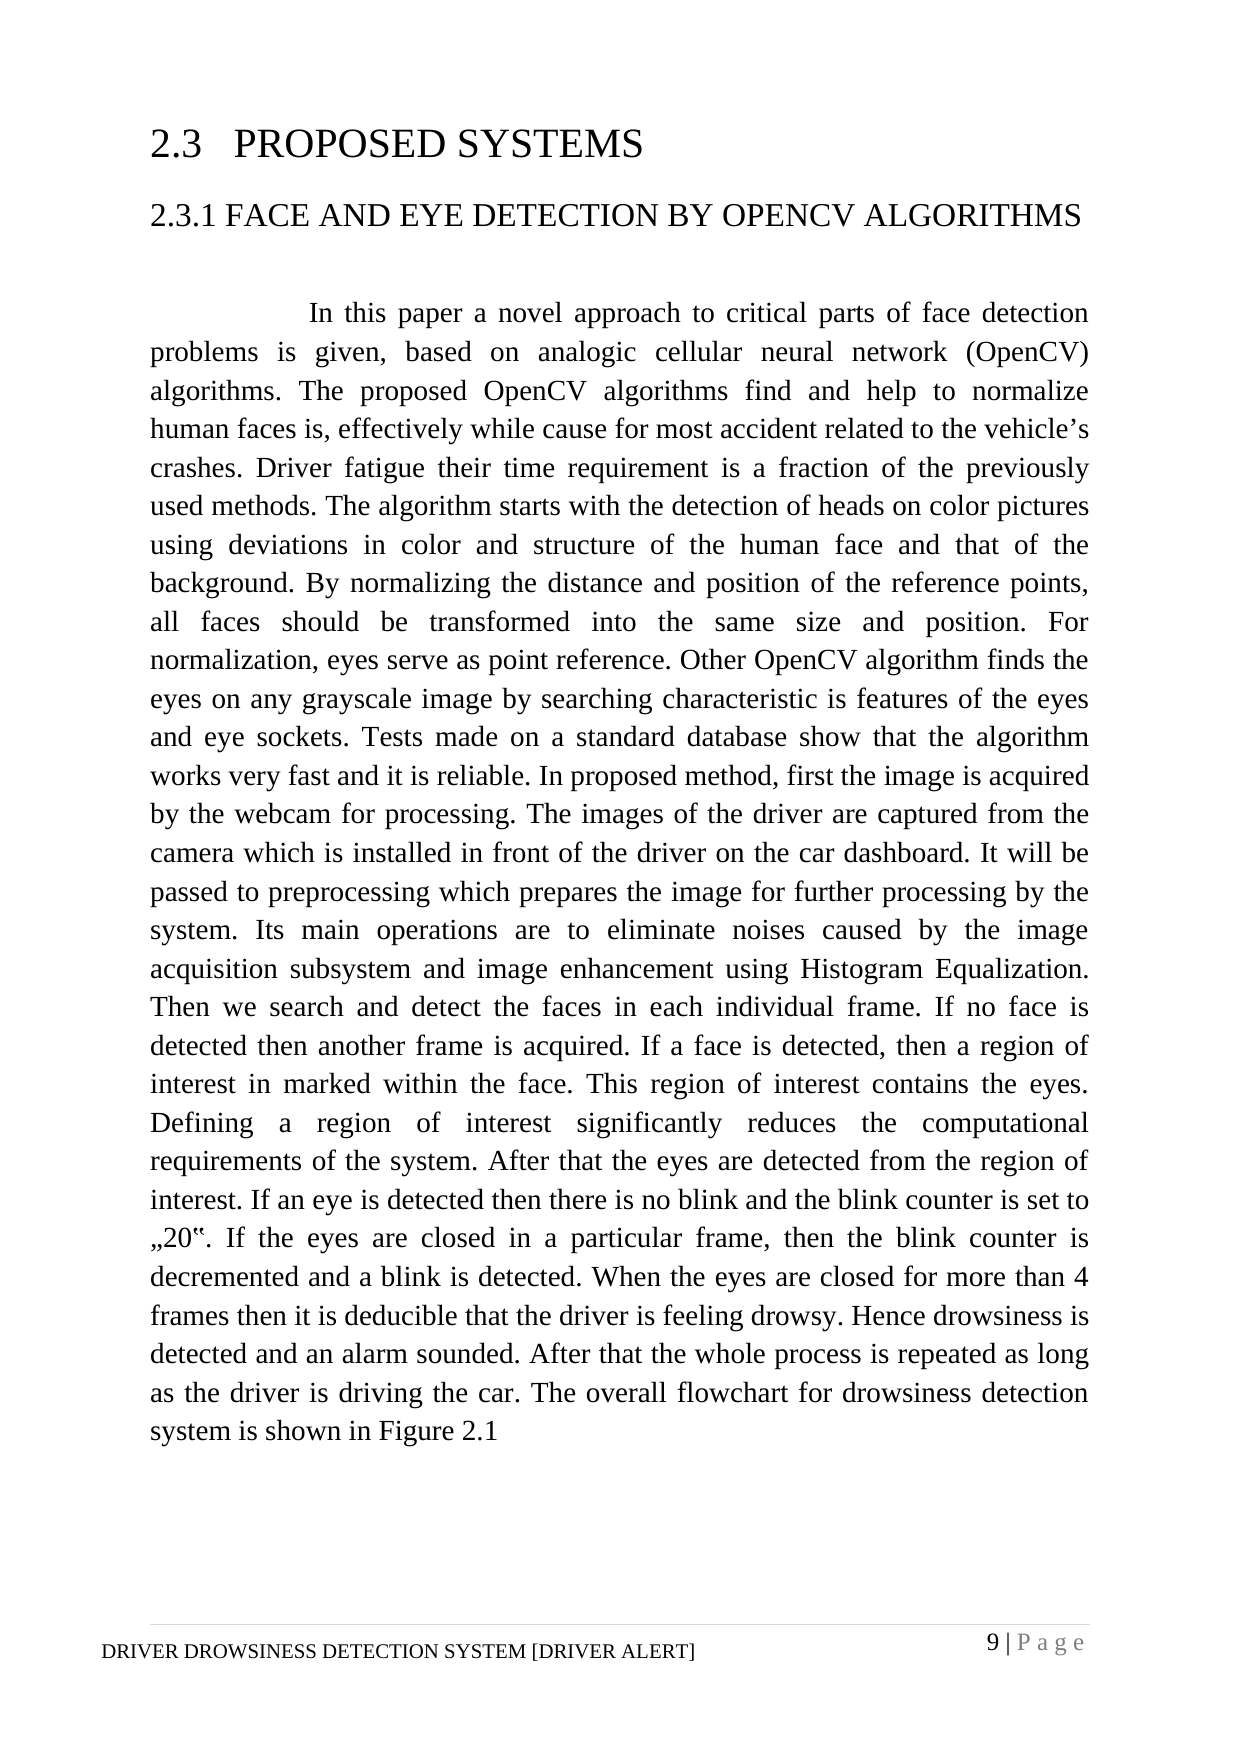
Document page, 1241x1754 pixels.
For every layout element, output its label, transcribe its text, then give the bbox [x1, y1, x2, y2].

text In this paper a novel approach to critical parts of face detection problems is given, based on analogic cellular neural network (OpenCV) algorithms. The proposed OpenCV algorithms find and help to normalize human faces is, effectively while cause for most accident related to the vehicle’s crashes. Driver fatigue their time requirement is a fraction of the previously used methods. The algorithm starts with the detection of heads on color pictures using deviations in color and structure of the human face and that of the background. By normalizing the distance and position of the reference points, all faces should be transformed into the same size and position. For normalization, eyes serve as point reference. Other OpenCV algorithm finds the eyes on any grayscale image by searching characteristic is features of the eyes and eye sockets. Tests made on a standard database show that the algorithm works very fast and it is reliable. In proposed method, first the image is acquired by the webcam for processing. The images of the driver are captured from the camera which is installed in front of the driver on the car dashboard. It will be passed to preprocessing which prepares the image for further processing by the system. Its main operations are to eliminate noises caused by the image acquisition subsystem and image enhancement using Histogram Equalization. Then we search and detect the faces in each individual frame. If no face is detected then another frame is acquired. If a face is detected, then a region of interest in marked within the face. This region of interest contains the eyes. Defining a region of interest significantly reduces the computational requirements of the system. After that the eyes are detected from the region of interest. If an eye is detected then there is no blink and the blink counter is set to „20‟. If the eyes are closed in a particular frame, then the blink counter is decremented and a blink is detected. When the eyes are closed for more than 4 frames then it is deducible that the driver is feeling drowsy. Hence drowsiness is detected and an alarm sounded. After that the whole process is repeated as long as the driver is driving the car. The overall flowchart for drowsiness detection system is shown in Figure 2.1 [150, 296, 1090, 1447]
text 2.3 PROPOSED SYSTEMS [150, 118, 1090, 166]
text 2.3.1 FACE AND EYE DETECTION BY OPENCV ALGORITHMS [150, 195, 1090, 233]
